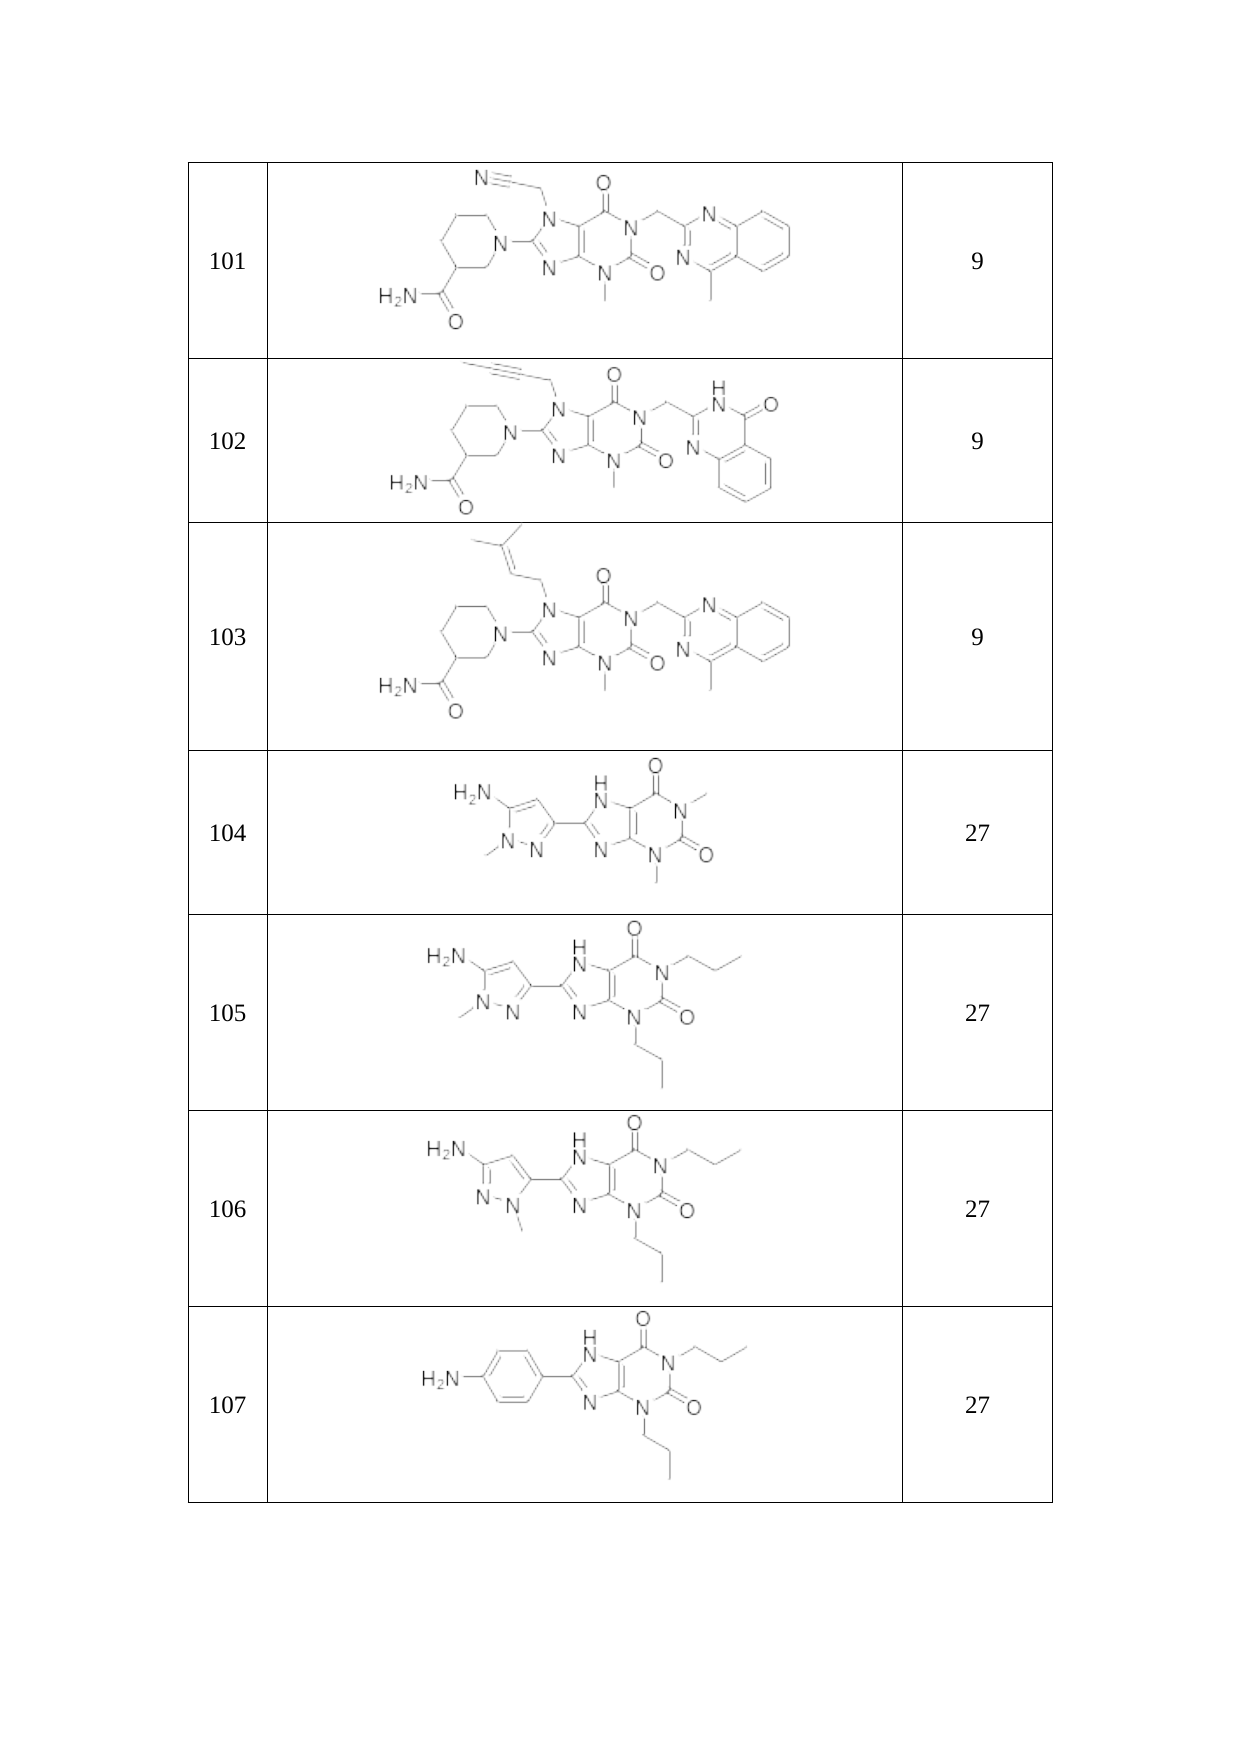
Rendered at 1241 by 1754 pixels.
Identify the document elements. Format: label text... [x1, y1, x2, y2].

table_cell 102 [189, 359, 267, 522]
table_cell 9 [903, 359, 1052, 522]
table_cell [268, 163, 902, 358]
table_cell 27 [903, 915, 1052, 1110]
table_cell [268, 359, 902, 522]
table_cell 107 [189, 1307, 267, 1502]
table_cell [268, 751, 902, 914]
table_cell 103 [189, 523, 267, 750]
table_cell 27 [903, 751, 1052, 914]
table_cell 101 [189, 163, 267, 358]
table_cell [268, 1307, 902, 1502]
table_cell [268, 915, 902, 1110]
table_cell 106 [189, 1111, 267, 1306]
table_cell 27 [903, 1307, 1052, 1502]
table_cell 27 [903, 1111, 1052, 1306]
table_cell 104 [189, 751, 267, 914]
table_cell 9 [903, 163, 1052, 358]
table_cell [268, 1111, 902, 1306]
table_cell 9 [903, 523, 1052, 750]
table_cell [268, 523, 902, 750]
table_cell 105 [189, 915, 267, 1110]
